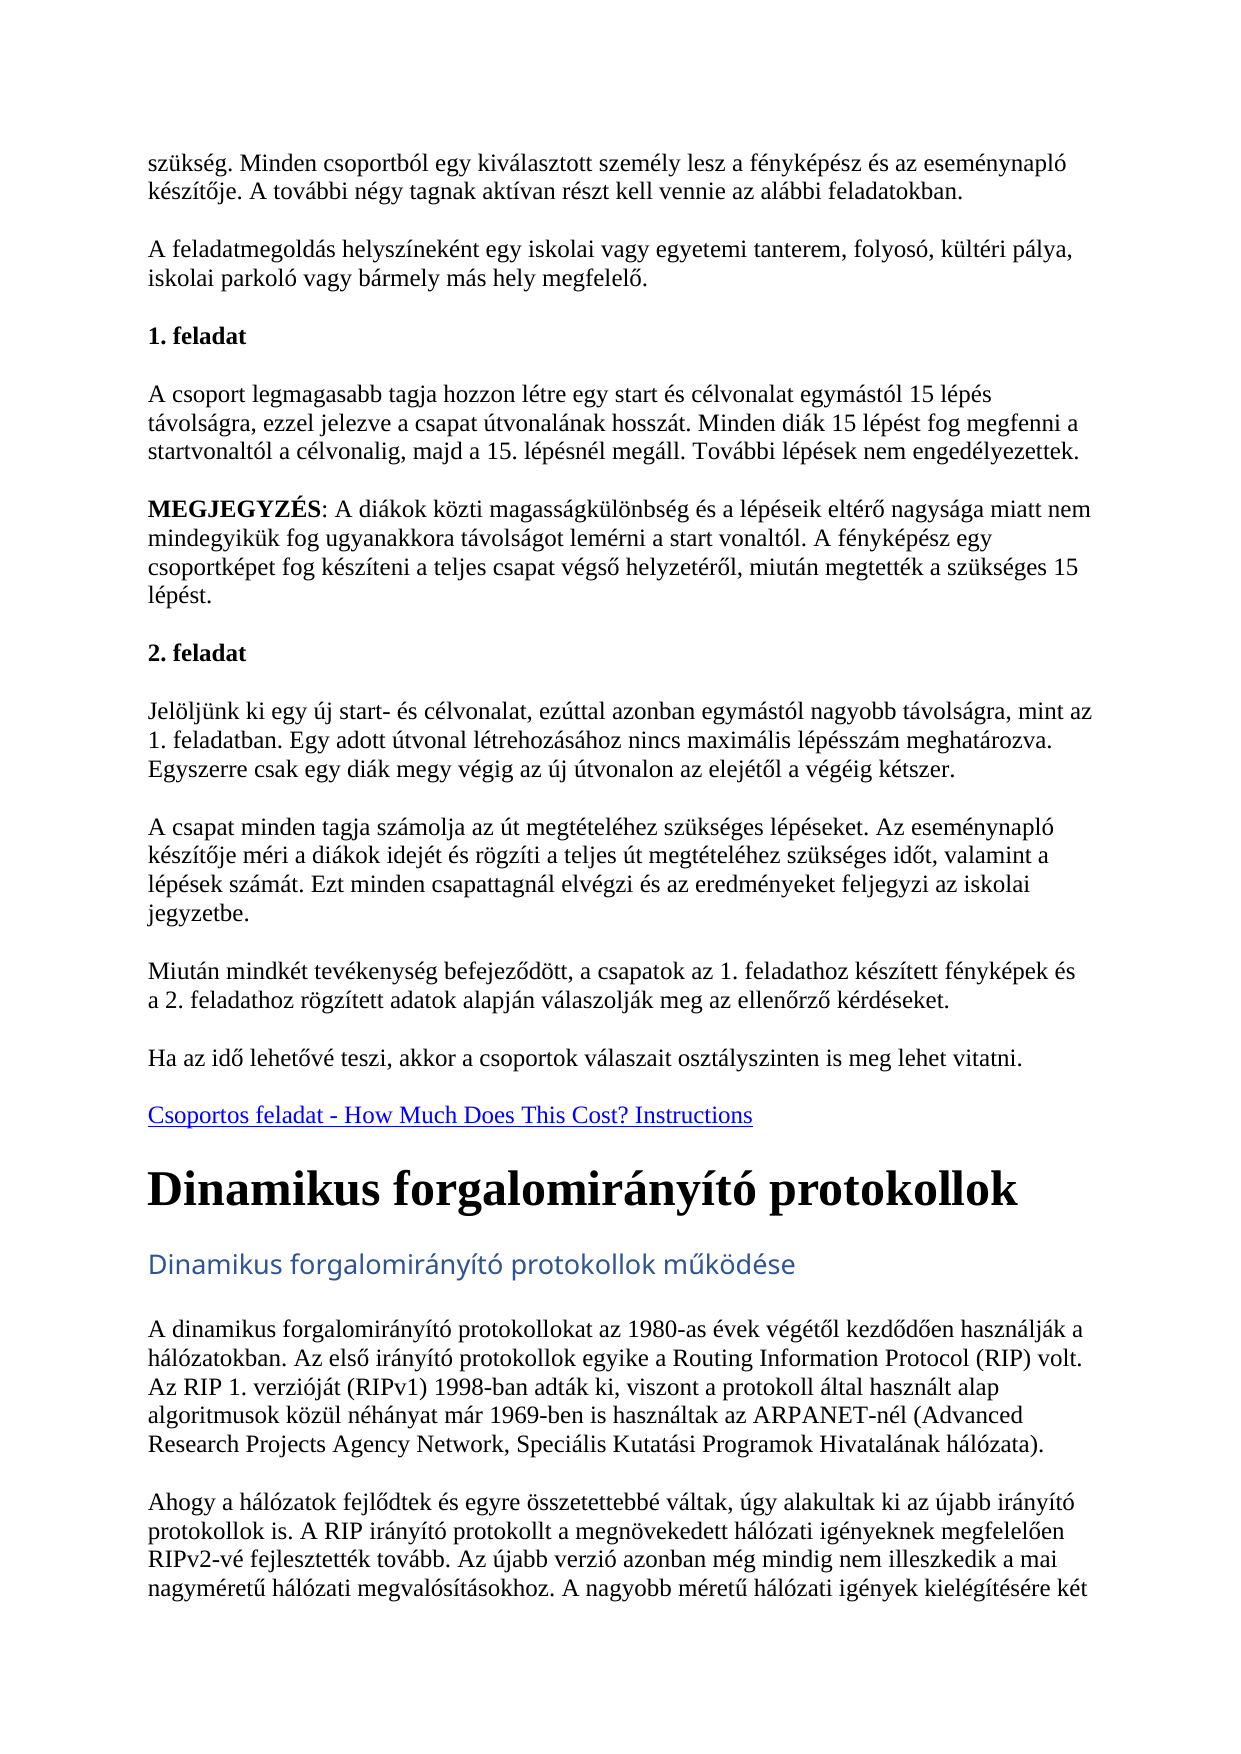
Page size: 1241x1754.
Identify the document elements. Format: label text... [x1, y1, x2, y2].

text A csoport legmagasabb tagja hozzon létre egy start és célvonalat egymástól 15 lépés távolságra, ezzel jelezve a csapat útvonalának hosszát. Minden diák 15 lépést fog megfenni a startvonaltól a célvonalig, majd a 15. lépésnél megáll. További lépések nem engedélyezettek. [148, 379, 1093, 465]
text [148, 148, 1093, 205]
text Miután mindkét tevékenység befejeződött, a csapatok az 1. feladathoz készített fényképek és a 2. feladathoz rögzített adatok alapján válaszolják meg az ellenőrző kérdéseket. [148, 956, 1093, 1013]
subtitle Dinamikus forgalomirányító protokollok [148, 1158, 1093, 1216]
text MEGJEGYZÉS: A diákok közti magasságkülönbség és a lépéseik eltérő nagysága miatt nem mindegyikük fog ugyanakkora távolságot lemérni a start vonaltól. A fényképész egy csoportképet fog készíteni a teljes csapat végső helyzetéről, miután megtették a szükséges 15 lépést. [148, 494, 1093, 609]
text Ha az idő lehetővé teszi, akkor a csoportok válaszait osztályszinten is meg lehet vitatni. [148, 1043, 1093, 1071]
text A dinamikus forgalomirányító protokollokat az 1980-as évek végétől kezdődően használják a hálózatokban. Az első irányító protokollok egyike a Routing Information Protocol (RIP) volt. Az RIP 1. verzióját (RIPv1) 1998-ban adták ki, viszont a protokoll által használt alap algoritmusok közül néhányat már 1969-ben is használtak az ARPANET-nél (Advanced Research Projects Agency Network, Speciális Kutatási Programok Hivatalának hálózata). [148, 1314, 1093, 1458]
text A csapat minden tagja számolja az út megtételéhez szükséges lépéseket. Az eseménynapló készítője méri a diákok idejét és rögzíti a teljes út megtételéhez szükséges időt, valamint a lépések számát. Ezt minden csapattagnál elvégzi és az eredményeket feljegyzi az iskolai jegyzetbe. [148, 812, 1093, 927]
text 2. feladat [148, 638, 1093, 667]
text Jelöljünk ki egy új start- és célvonalat, ezúttal azonban egymástól nagyobb távolságra, mint az 1. feladatban. Egy adott útvonal létrehozásához nincs maximális lépésszám meghatározva. Egyszerre csak egy diák megy végig az új útvonalon az elejétől a végéig kétszer. [148, 696, 1093, 783]
text Csoportos feladat - How Much Does This Cost? Instructions [148, 1101, 1093, 1129]
subtitle Dinamikus forgalomirányító protokollok működése [148, 1245, 1093, 1282]
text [148, 1487, 1093, 1602]
text 1. feladat [148, 321, 1093, 350]
text A feladatmegoldás helyszíneként egy iskolai vagy egyetemi tanterem, folyosó, kültéri pálya, iskolai parkoló vagy bármely más hely megfelelő. [148, 234, 1093, 292]
